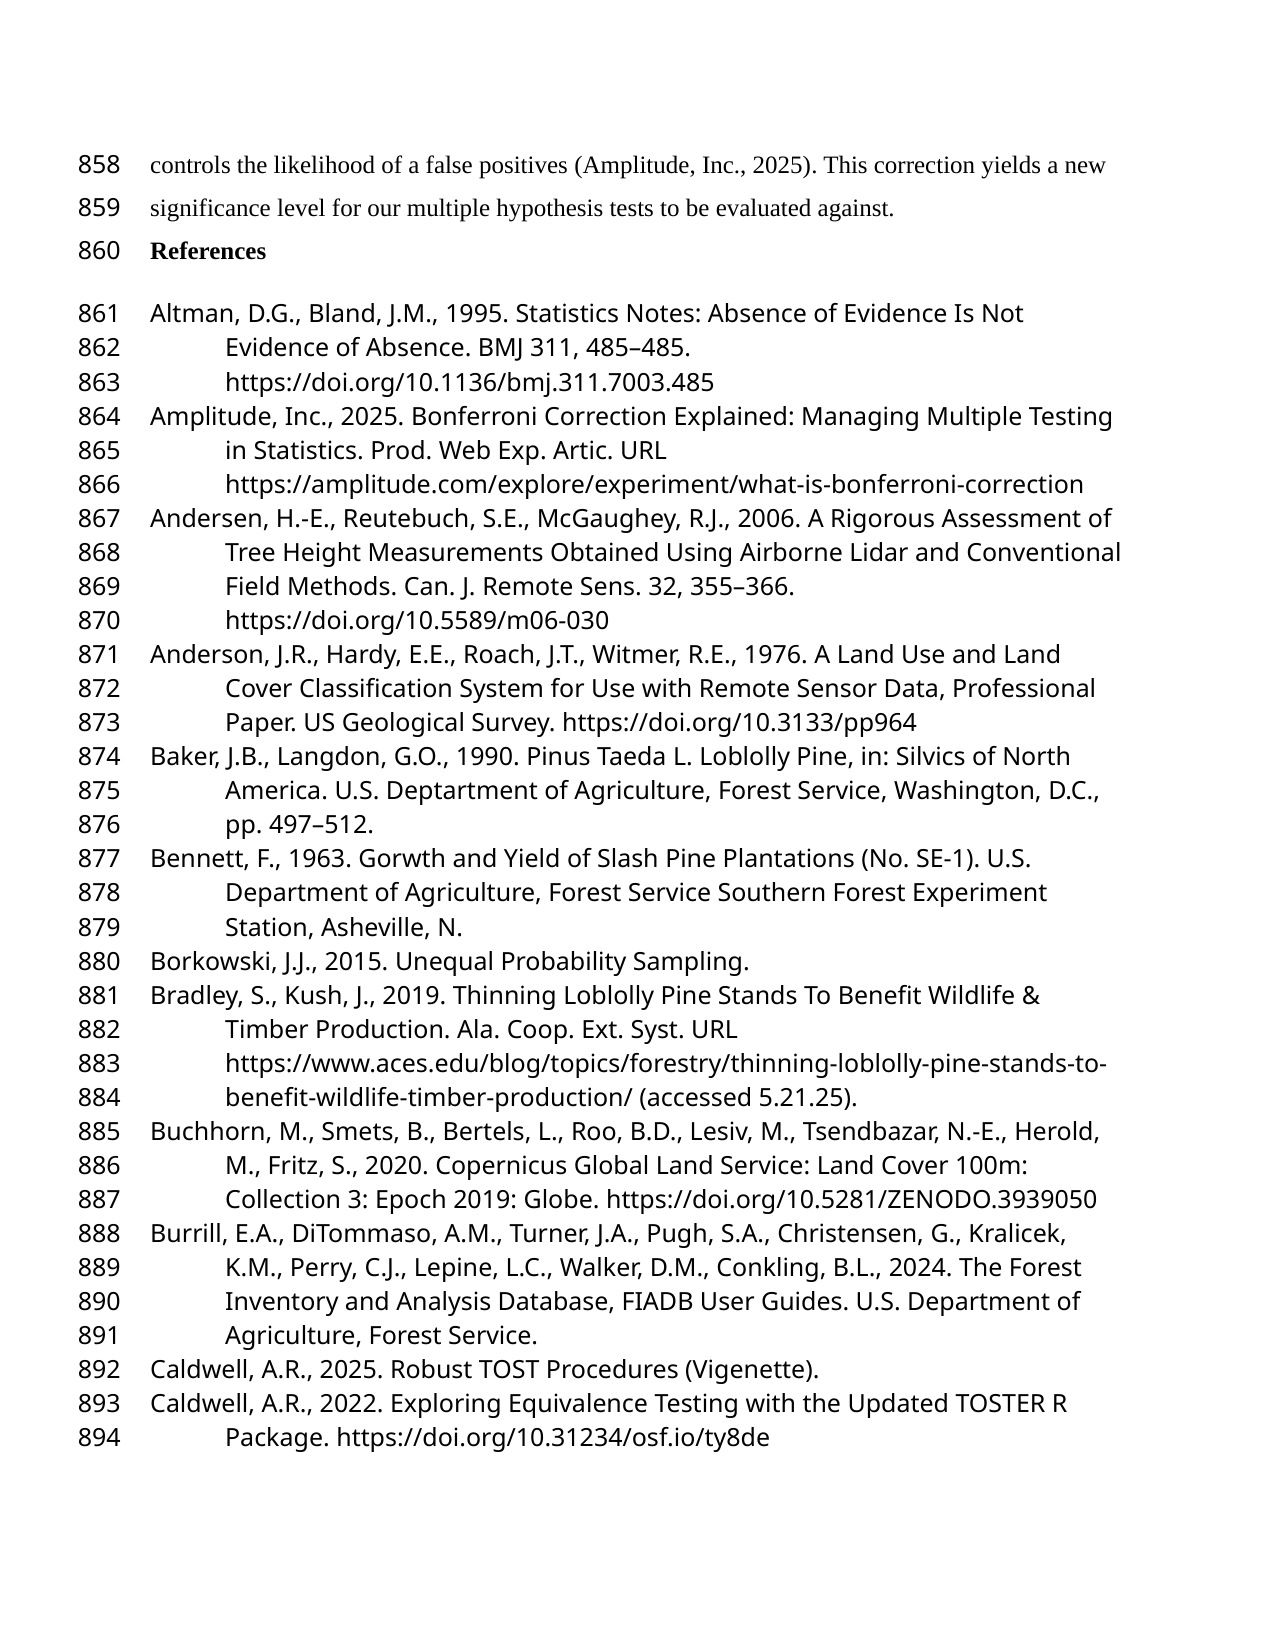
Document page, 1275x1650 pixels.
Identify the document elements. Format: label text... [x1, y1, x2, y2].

text Andersen, H.-E., Reutebuch, S.E., McGaughey, R.J., 2006. A Rigorous Assessment of Tree Height Measurements Obtained Using Airborne Lidar and Conventional Field Methods. Can. J. Remote Sens. 32, 355–366. https://doi.org/10.5589/m06-030 [150, 500, 1125, 637]
text Altman, D.G., Bland, J.M., 1995. Statistics Notes: Absence of Evidence Is Not Evidence of Absence. BMJ 311, 485–485. https://doi.org/10.1136/bmj.311.7003.485 [150, 296, 1125, 398]
text Buchhorn, M., Smets, B., Bertels, L., Roo, B.D., Lesiv, M., Tsendbazar, N.-E., Herold, M., Fritz, S., 2020. Copernicus Global Land Service: Land Cover 100m: Collection 3: Epoch 2019: Globe. https://doi.org/10.5281/ZENODO.3939050 [150, 1113, 1125, 1216]
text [150, 150, 1125, 222]
text Anderson, J.R., Hardy, E.E., Roach, J.T., Witmer, R.E., 1976. A Land Use and Land Cover Classification System for Use with Remote Sensor Data, Professional Paper. US Geological Survey. https://doi.org/10.3133/pp964 [150, 637, 1125, 739]
text Borkowski, J.J., 2015. Unequal Probability Sampling. [150, 943, 1125, 977]
text Baker, J.B., Langdon, G.O., 1990. Pinus Taeda L. Loblolly Pine, in: Silvics of North America. U.S. Deptartment of Agriculture, Forest Service, Washington, D.C., pp. 497–512. [150, 739, 1125, 841]
text Bennett, F., 1963. Gorwth and Yield of Slash Pine Plantations (No. SE-1). U.S. Department of Agriculture, Forest Service Southern Forest Experiment Station, Asheville, N. [150, 841, 1125, 943]
text Bradley, S., Kush, J., 2019. Thinning Loblolly Pine Stands To Benefit Wildlife & Timber Production. Ala. Coop. Ext. Syst. URL https://www.aces.edu/blog/topics/forestry/thinning-loblolly-pine-stands-to-benefit-wildlife-timber-production/ (accessed 5.21.25). [150, 977, 1125, 1113]
text References [150, 236, 1125, 265]
text Amplitude, Inc., 2025. Bonferroni Correction Explained: Managing Multiple Testing in Statistics. Prod. Web Exp. Artic. URL https://amplitude.com/explore/experiment/what-is-bonferroni-correction [150, 398, 1125, 500]
text Caldwell, A.R., 2022. Exploring Equivalence Testing with the Updated TOSTER R Package. https://doi.org/10.31234/osf.io/ty8de [150, 1386, 1125, 1454]
text Burrill, E.A., DiTommaso, A.M., Turner, J.A., Pugh, S.A., Christensen, G., Kralicek, K.M., Perry, C.J., Lepine, L.C., Walker, D.M., Conkling, B.L., 2024. The Forest Inventory and Analysis Database, FIADB User Guides. U.S. Department of Agriculture, Forest Service. [150, 1216, 1125, 1352]
text Caldwell, A.R., 2025. Robust TOST Procedures (Vigenette). [150, 1352, 1125, 1386]
